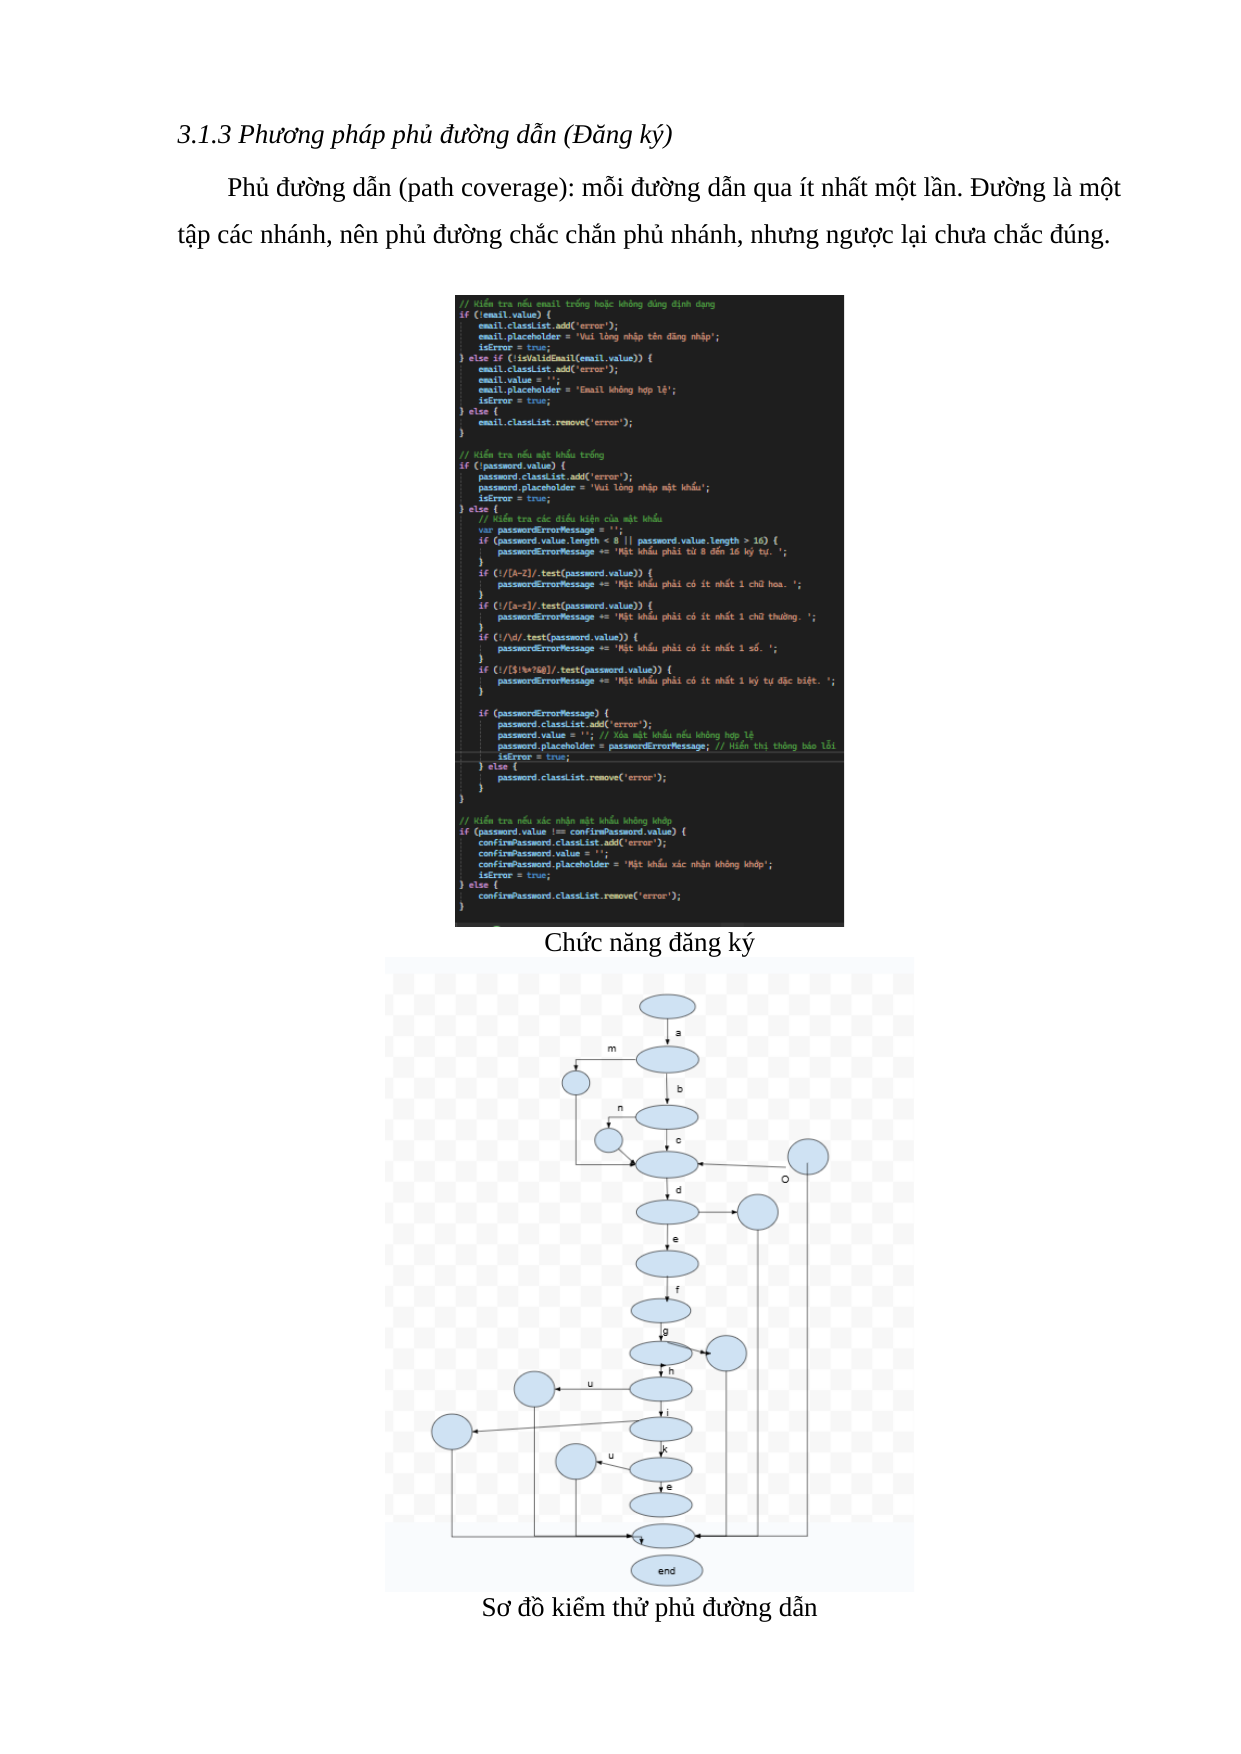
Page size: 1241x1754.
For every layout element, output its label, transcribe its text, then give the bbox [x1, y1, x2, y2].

picture [455, 295, 845, 927]
picture [385, 957, 915, 1592]
text Sơ đồ kiểm thử phủ đường dẫn [177, 1592, 1122, 1623]
text Phủ đường dẫn (path coverage): mỗi đường dẫn qua ít nhất một lần. Đường là một tập các nhánh, nên phủ đường chắc chắn phủ nhánh, nhưng ngược lại chưa chắc đúng. [177, 171, 1122, 249]
subtitle 3.1.3 Phương pháp phủ đường dẫn (Đăng ký) [177, 118, 1122, 149]
text Chức năng đăng ký [177, 926, 1122, 958]
